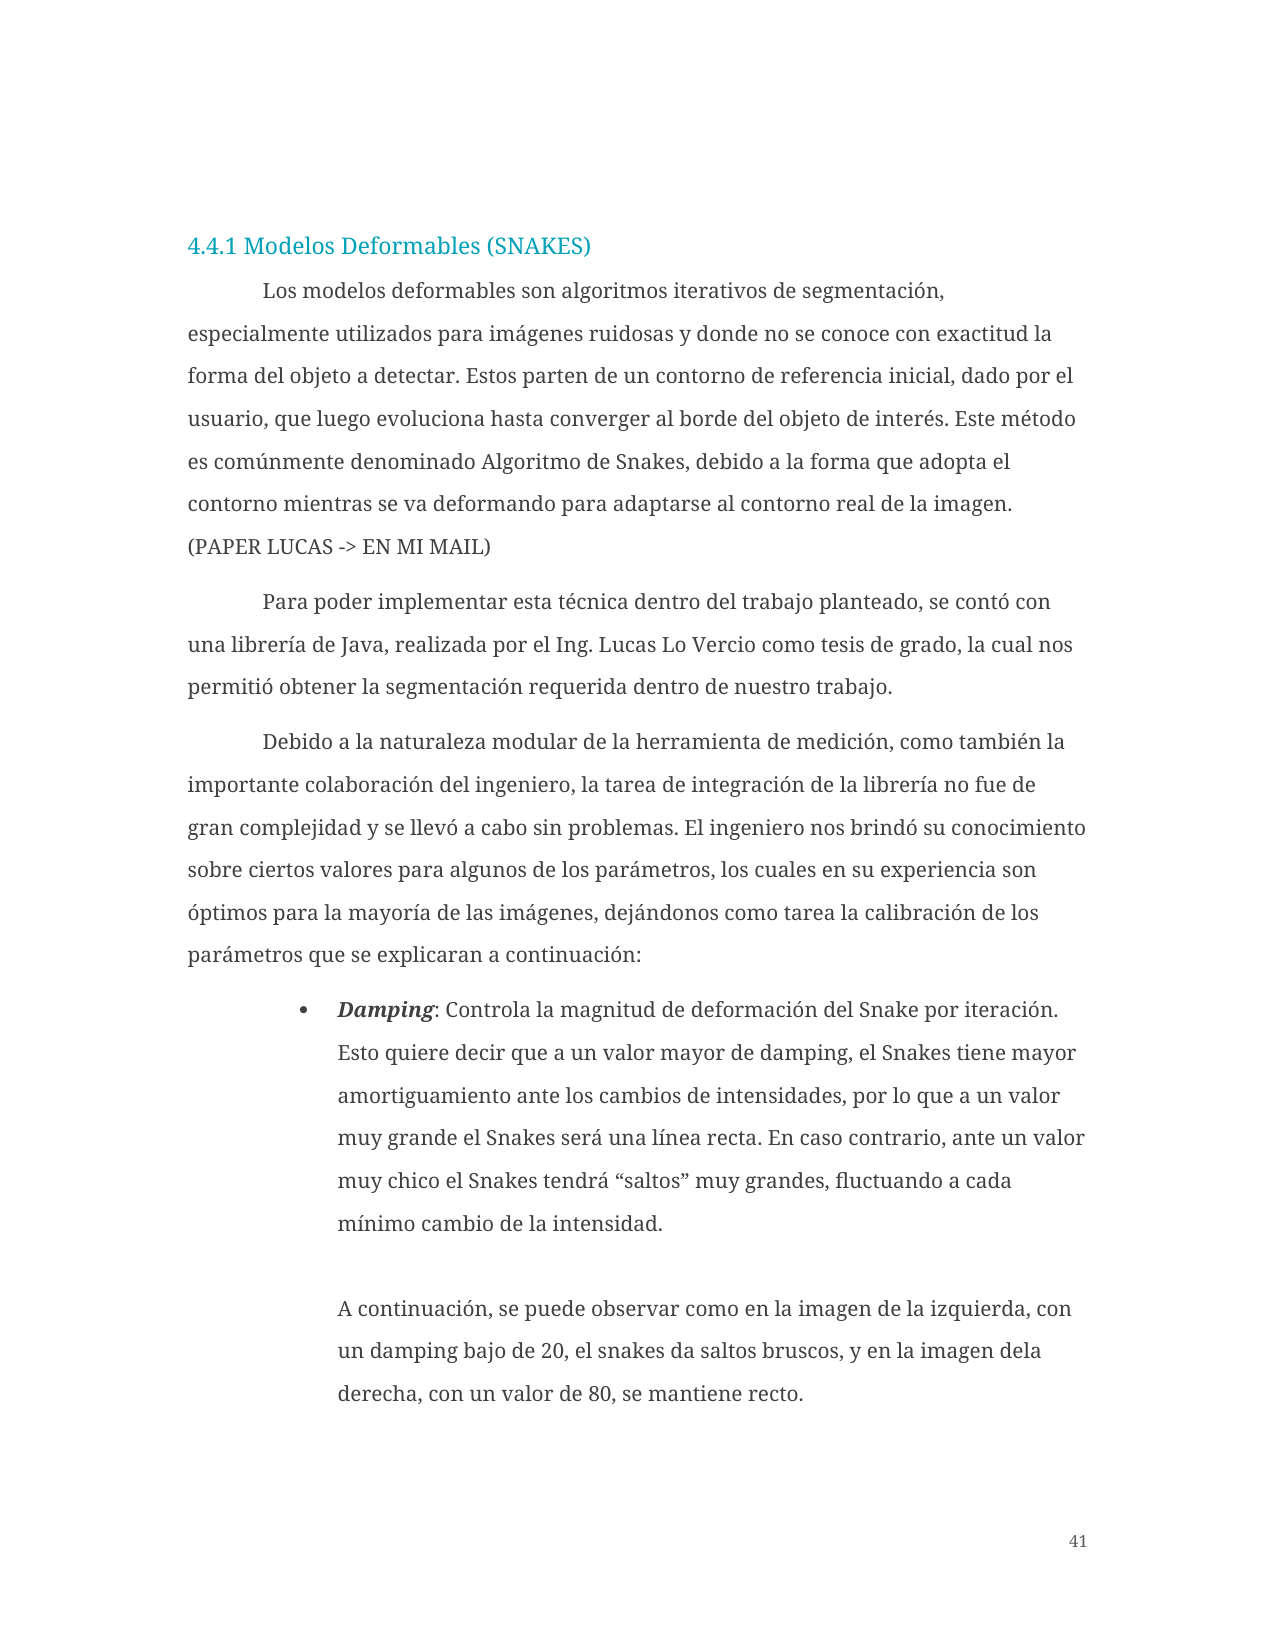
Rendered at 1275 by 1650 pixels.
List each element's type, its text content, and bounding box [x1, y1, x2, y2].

text Los modelos deformables son algoritmos iterativos de segmentación, especialmente utilizados para imágenes ruidosas y donde no se conoce con exactitud la forma del objeto a detectar. Estos parten de un contorno de referencia inicial, dado por el usuario, que luego evoluciona hasta converger al borde del objeto de interés. Este método es comúnmente denominado Algoritmo de Snakes, debido a la forma que adopta el contorno mientras se va deformando para adaptarse al contorno real de la imagen. (PAPER LUCAS -> EN MI MAIL) [187, 276, 1087, 561]
text Debido a la naturaleza modular de la herramienta de medición, como también la importante colaboración del ingeniero, la tarea de integración de la librería no fue de gran complejidad y se llevó a cabo sin problemas. El ingeniero nos brindó su conocimiento sobre ciertos valores para algunos de los parámetros, los cuales en su experiencia son óptimos para la mayoría de las imágenes, dejándonos como tarea la calibración de los parámetros que se explicaran a continuación: [187, 727, 1087, 969]
list A continuación, se puede observar como en la imagen de la izquierda, con un damping bajo de 20, el snakes da saltos bruscos, y en la imagen dela derecha, con un valor de 80, se mantiene recto. [337, 1294, 1087, 1407]
text Para poder implementar esta técnica dentro del trabajo planteado, se contó con una librería de Java, realizada por el Ing. Lucas Lo Vercio como tesis de grado, la cual nos permitió obtener la segmentación requerida dentro de nuestro trabajo. [187, 587, 1087, 701]
list Damping: Controla la magnitud de deformación del Snake por iteración. Esto quiere decir que a un valor mayor de damping, el Snakes tiene mayor amortiguamiento ante los cambios de intensidades, por lo que a un valor muy grande el Snakes será una línea recta. En caso contrario, ante un valor muy chico el Snakes tendrá “saltos” muy grandes, fluctuando a cada mínimo cambio de la intensidad. [300, 996, 1087, 1237]
subtitle 4.4.1 Modelos Deformables (SNAKES) [187, 229, 1087, 261]
